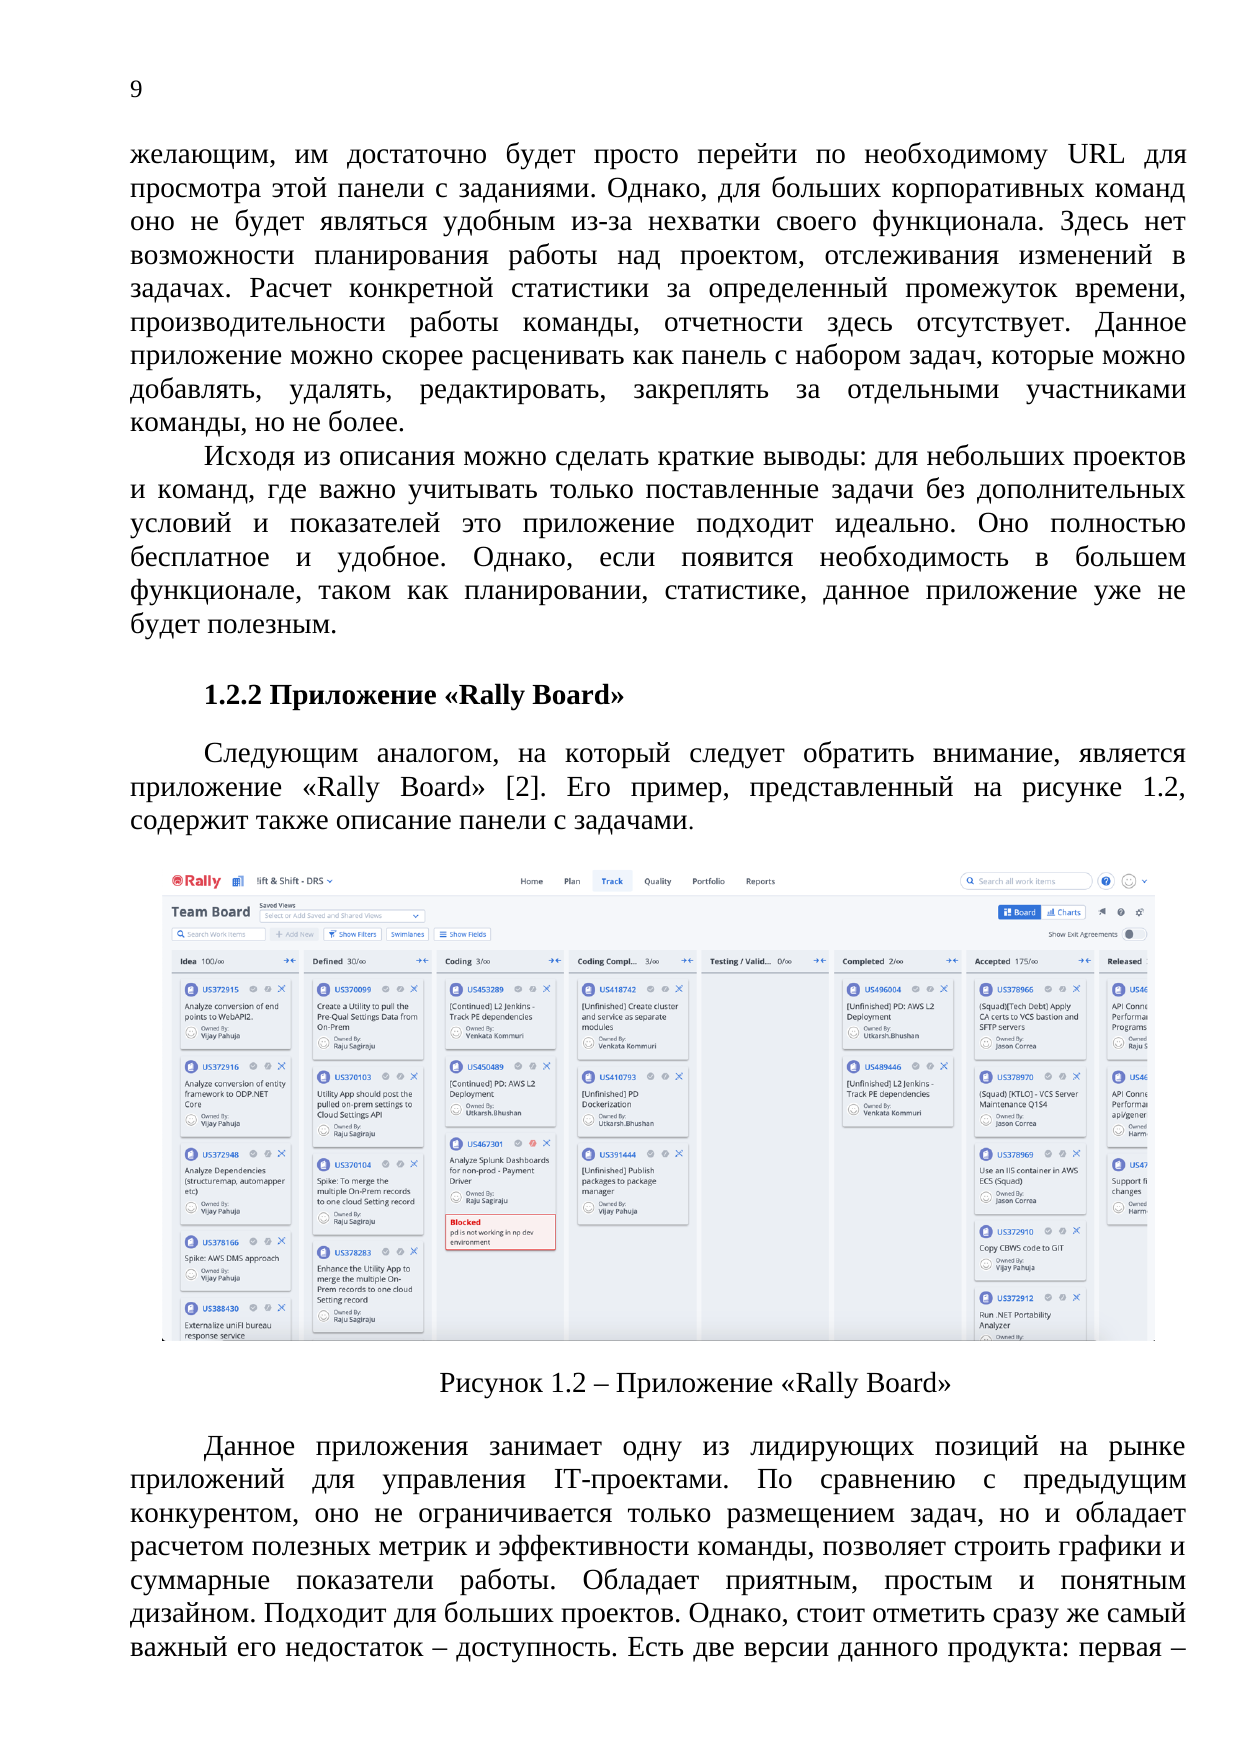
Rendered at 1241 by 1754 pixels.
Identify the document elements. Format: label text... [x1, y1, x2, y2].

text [130, 136, 1187, 438]
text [130, 1428, 1187, 1663]
list Приложение «Rally Board» [130, 677, 1187, 710]
text Следующим аналогом, на который следует обратить внимание, является приложение «Rally Board» [2]. Его пример, представленный на рисунке 1.2, содержит также описание панели с задачами. [130, 735, 1187, 836]
text Исходя из описания можно сделать краткие выводы: для небольших проектов и команд, где важно учитывать только поставленные задачи без дополнительных условий и показателей это приложение подходит идеально. Оно полностью бесплатное и удобное. Однако, если появится необходимость в большем функционале, таком как планировании, статистике, данное приложение уже не будет полезным. [130, 438, 1187, 639]
text Рисунок 1.2 – Приложение «Rally Board» [130, 1365, 1187, 1399]
picture [162, 865, 1155, 1341]
